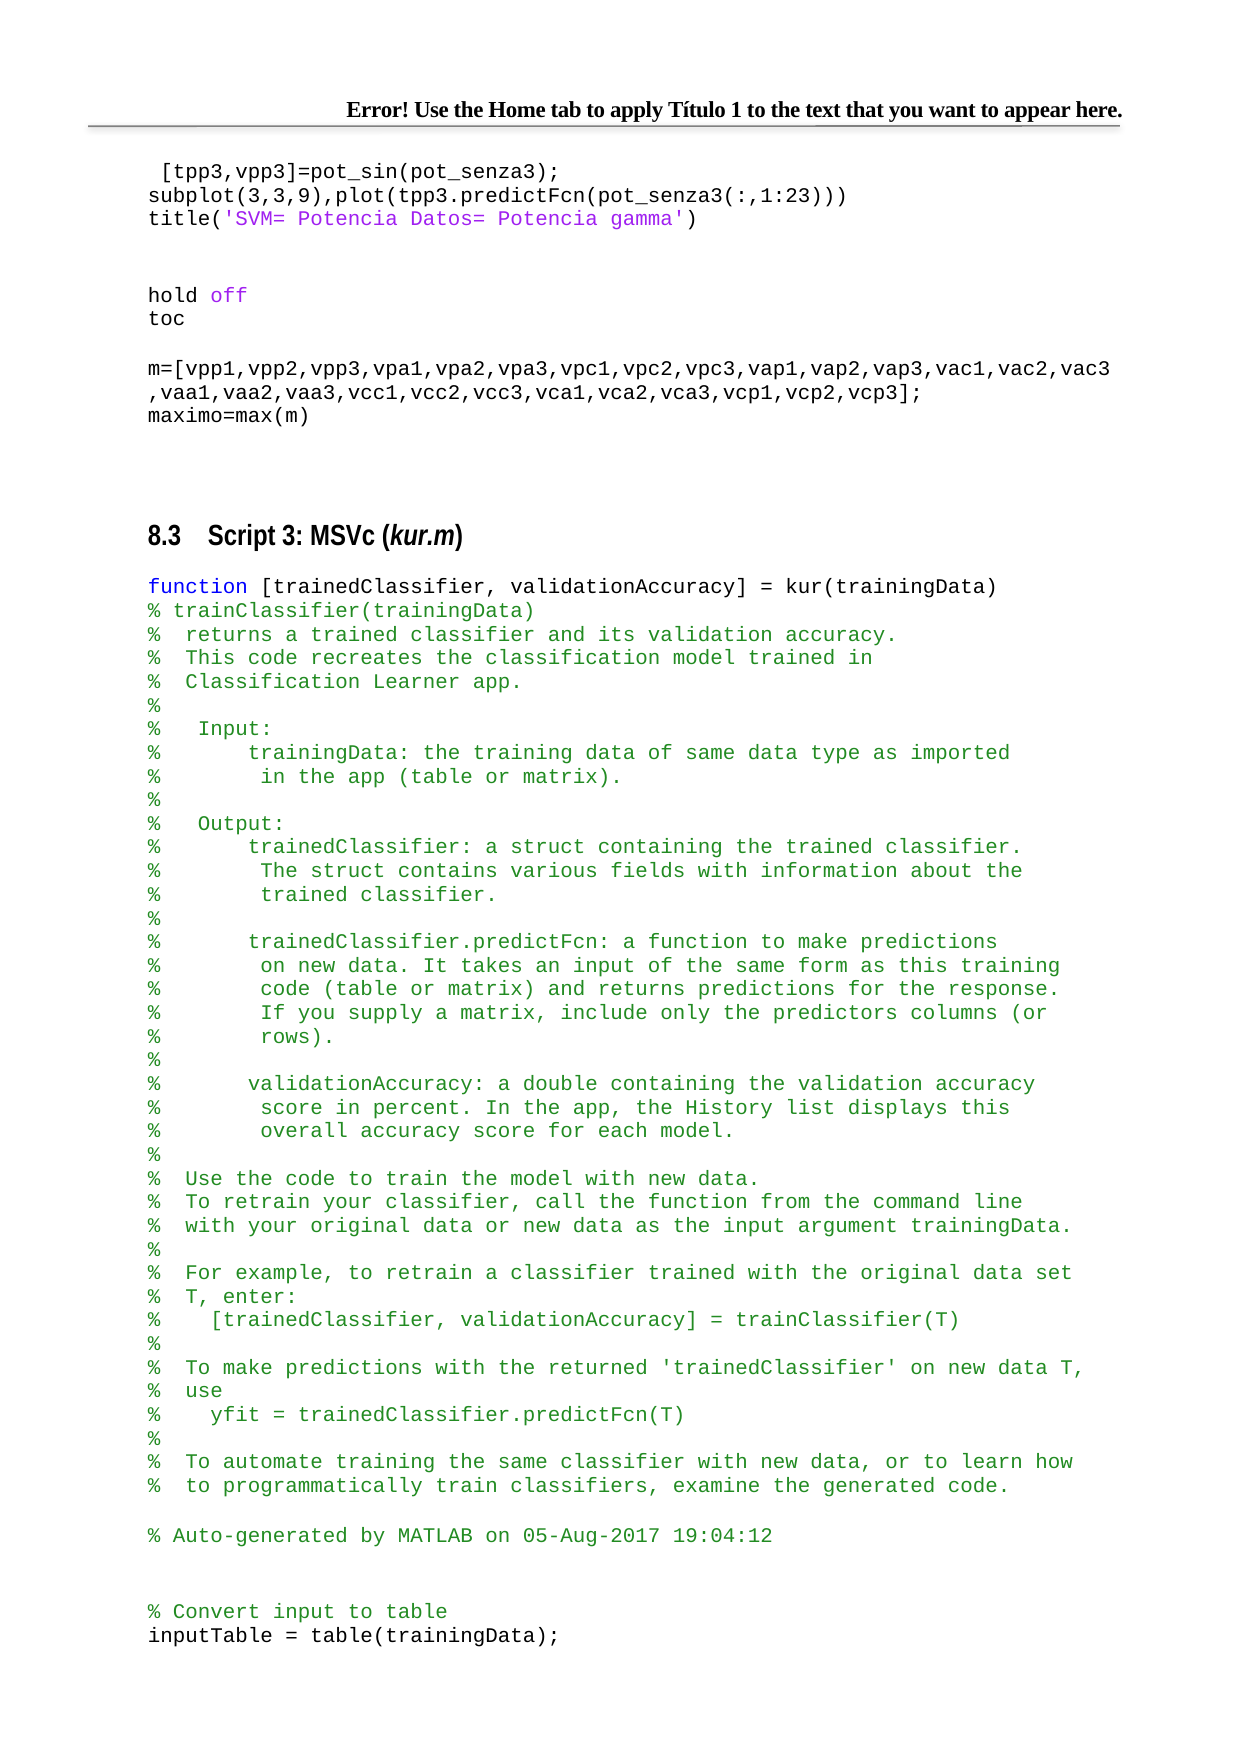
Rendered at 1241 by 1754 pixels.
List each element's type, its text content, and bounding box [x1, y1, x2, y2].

text function [trainedClassifier, validationAccuracy] = kur(trainingData) [148, 576, 1122, 600]
text % Output: [148, 813, 1122, 837]
text % Classification Learner app. [148, 671, 1122, 695]
text % [trainedClassifier, validationAccuracy] = trainClassifier(T) [148, 1309, 1122, 1333]
text % [148, 1428, 1122, 1451]
text % on new data. It takes an input of the same form as this training [148, 955, 1122, 978]
text % T, enter: [148, 1286, 1122, 1309]
text % Convert input to table [148, 1601, 1122, 1625]
text % If you supply a matrix, include only the predictors columns (or [148, 1002, 1122, 1026]
text % [148, 695, 1122, 718]
text % For example, to retrain a classifier trained with the original data set [148, 1262, 1122, 1286]
text % [148, 1238, 1122, 1262]
text hold off [148, 284, 1122, 308]
text % trainedClassifier: a struct containing the trained classifier. [148, 837, 1122, 860]
text % trainClassifier(trainingData) [148, 600, 1122, 624]
subtitle Script 3: MSVc (kur.m) [148, 518, 1122, 551]
text % yfit = trainedClassifier.predictFcn(T) [148, 1404, 1122, 1428]
text % with your original data or new data as the input argument trainingData. [148, 1215, 1122, 1238]
text % [148, 907, 1122, 931]
text % Use the code to train the model with new data. [148, 1168, 1122, 1191]
text title('SVM= Potencia Datos= Potencia gamma') [148, 208, 1122, 232]
text % [148, 1333, 1122, 1357]
text % The struct contains various fields with information about the [148, 860, 1122, 884]
text % overall accuracy score for each model. [148, 1120, 1122, 1144]
text % To make predictions with the returned 'trainedClassifier' on new data T, [148, 1357, 1122, 1380]
text % rows). [148, 1026, 1122, 1049]
text % [148, 1144, 1122, 1168]
text % Input: [148, 718, 1122, 742]
text % in the app (table or matrix). [148, 766, 1122, 789]
text % returns a trained classifier and its validation accuracy. [148, 624, 1122, 647]
text % This code recreates the classification model trained in [148, 647, 1122, 671]
text % To retrain your classifier, call the function from the command line [148, 1191, 1122, 1215]
text % validationAccuracy: a double containing the validation accuracy [148, 1073, 1122, 1097]
text % trainedClassifier.predictFcn: a function to make predictions [148, 931, 1122, 955]
text % Auto-generated by MATLAB on 05-Aug-2017 19:04:12 [148, 1525, 1122, 1549]
text % To automate training the same classifier with new data, or to learn how [148, 1451, 1122, 1475]
text % score in percent. In the app, the History list displays this [148, 1097, 1122, 1120]
text % [148, 1049, 1122, 1073]
text m=[vpp1,vpp2,vpp3,vpa1,vpa2,vpa3,vpc1,vpc2,vpc3,vap1,vap2,vap3,vac1,vac2,vac3,vaa1,vaa2,vaa3,vcc1,vcc2,vcc3,vca1,vca2,vca3,vcp1,vcp2,vcp3]; [148, 358, 1122, 406]
text % to programmatically train classifiers, examine the generated code. [148, 1475, 1122, 1499]
text subplot(3,3,9),plot(tpp3.predictFcn(pot_senza3(:,1:23))) [148, 184, 1122, 208]
text [tpp3,vpp3]=pot_sin(pot_senza3); [148, 161, 1122, 184]
text maximo=max(m) [148, 406, 1122, 429]
text % trained classifier. [148, 884, 1122, 907]
text % trainingData: the training data of same data type as imported [148, 742, 1122, 766]
text toc [148, 308, 1122, 332]
text % code (table or matrix) and returns predictions for the response. [148, 978, 1122, 1002]
text % use [148, 1380, 1122, 1404]
text % [148, 789, 1122, 813]
text inputTable = table(trainingData); [148, 1625, 1122, 1649]
